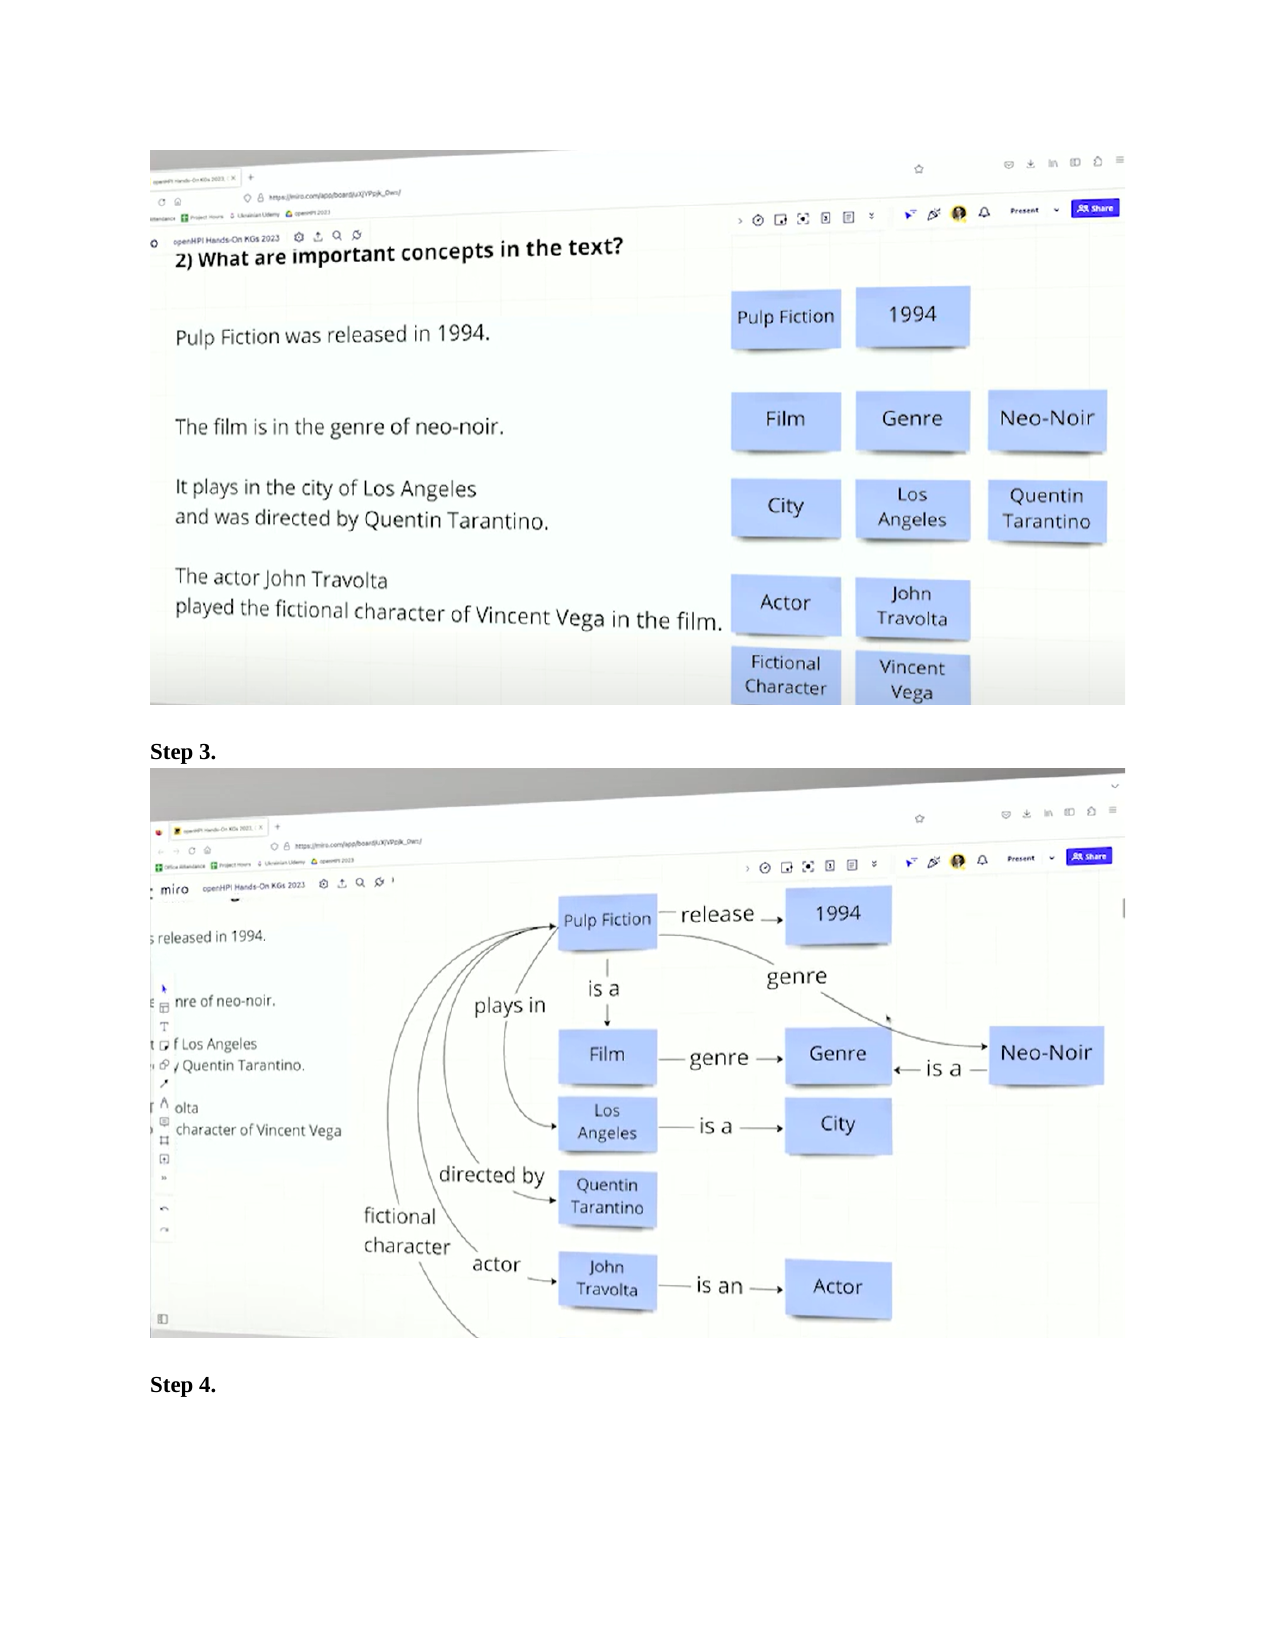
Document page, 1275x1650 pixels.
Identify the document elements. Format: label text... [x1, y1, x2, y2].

picture [150, 768, 1125, 1338]
picture [150, 150, 1125, 705]
text Step 3. [150, 738, 1125, 764]
text Step 4. [150, 1371, 1125, 1398]
